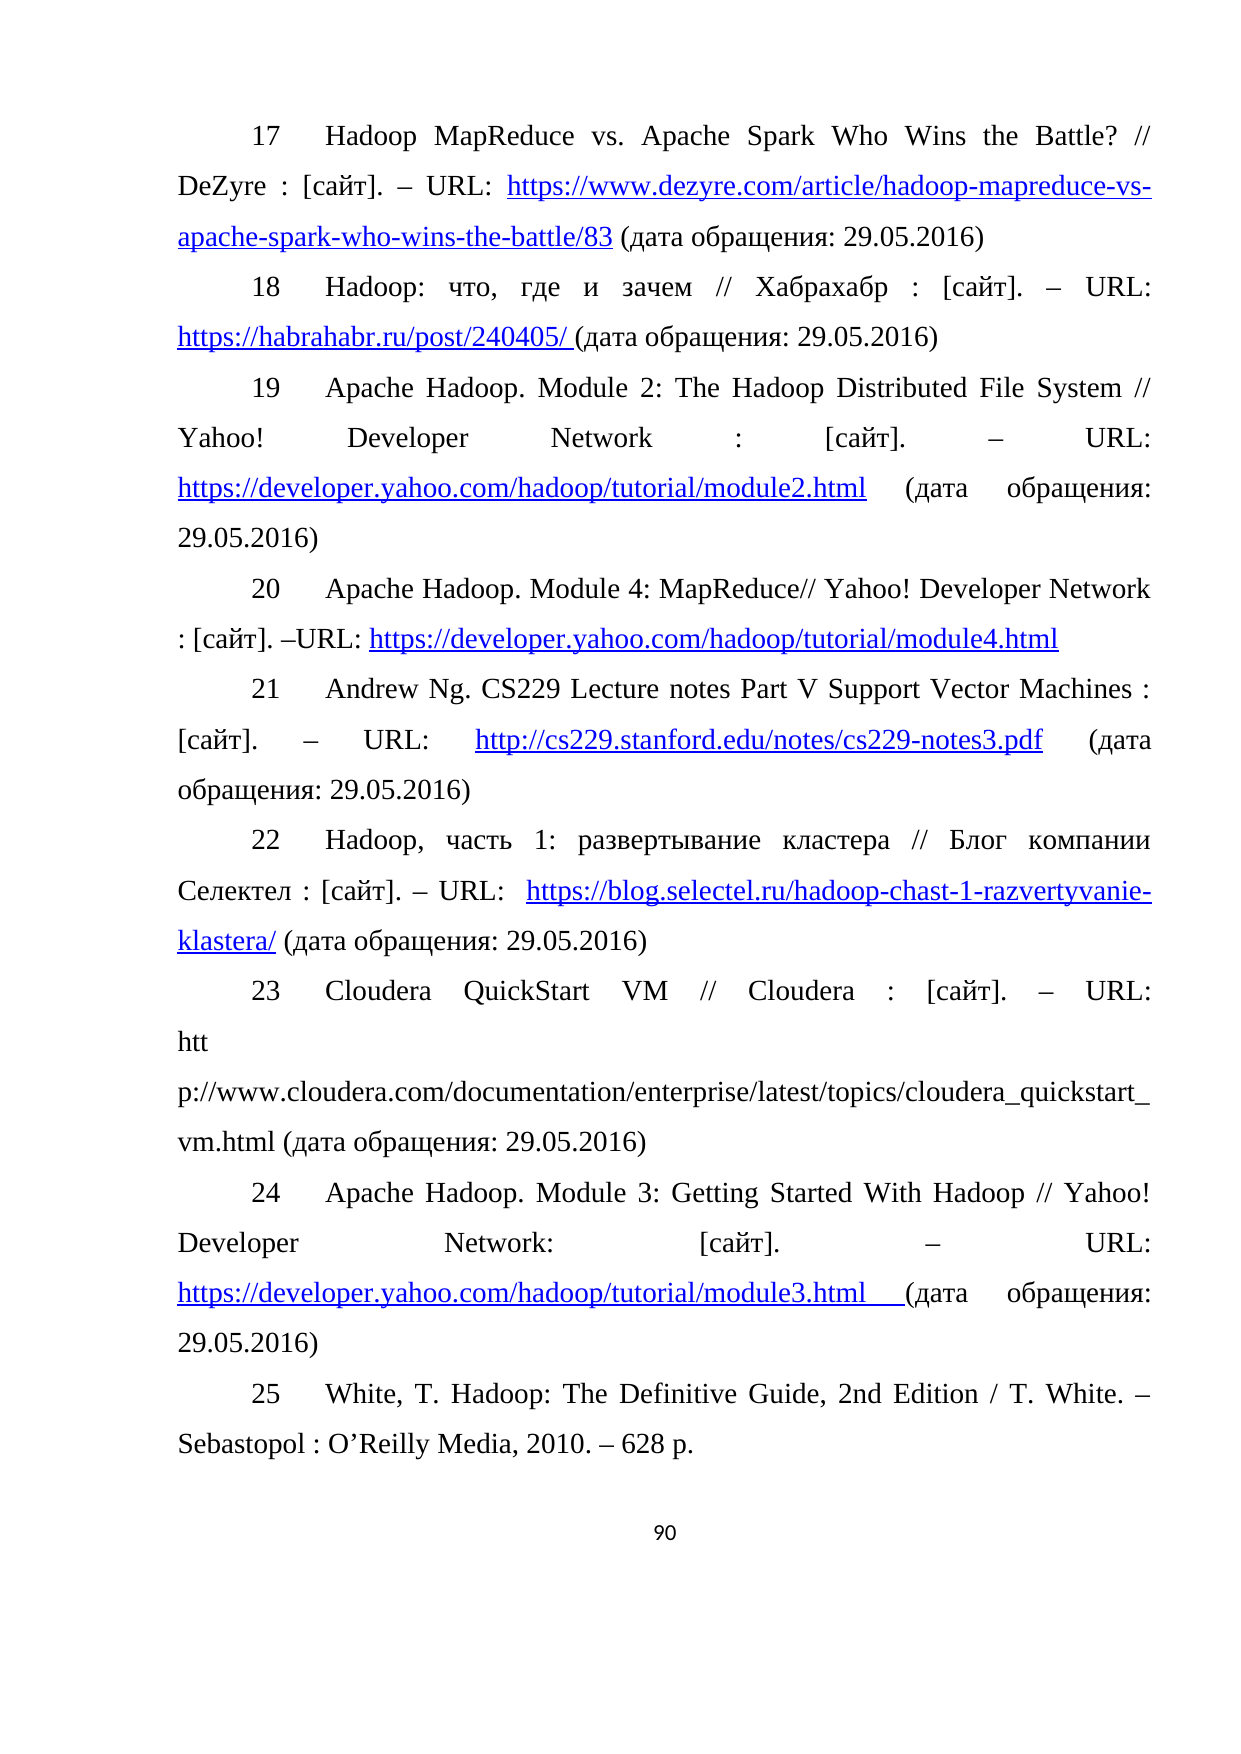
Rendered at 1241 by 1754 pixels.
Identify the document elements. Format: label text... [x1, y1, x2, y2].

list Andrew Ng. CS229 Lecture notes Part V Support Vector Machines : [сайт]. – URL: http://cs229.stanford.edu/notes/cs229-notes3.pdf (дата обращения: 29.05.2016) [177, 672, 1152, 806]
list Apache Hadoop. Module 2: The Hadoop Distributed File System // Yahoo! Developer Network : [сайт]. – URL: https://developer.yahoo.com/hadoop/tutorial/module2.html (дата обращения: 29.05.2016) [177, 370, 1152, 554]
list Apache Hadoop. Module 4: MapReduce// Yahoo! Developer Network : [сайт]. –URL: https://developer.yahoo.com/hadoop/tutorial/module4.html [177, 571, 1152, 655]
list Hadoop: что, где и зачем // Хабрахабр : [сайт]. – URL: https://habrahabr.ru/post/240405/ (дата обращения: 29.05.2016) [177, 269, 1152, 353]
list Hadoop MapReduce vs. Apache Spark Who Wins the Battle? // DeZyre : [сайт]. – URL: https://www.dezyre.com/article/hadoop-mapreduce-vs-apache-spark-who-wins-the-battle/83 (дата обращения: 29.05.2016) [177, 118, 1152, 252]
list Hadoop, часть 1: развертывание кластера // Блог компании Селектел : [сайт]. – URL: https://blog.selectel.ru/hadoop-chast-1-razvertyvanie-klastera/ (дата обращения: 29.05.2016) [177, 822, 1152, 957]
list White, T. Hadoop: The Definitive Guide, 2nd Edition / T. White. – Sebastopol : O’Reilly Media, 2010. – 628 p. [177, 1376, 1152, 1460]
list Cloudera QuickStart VM // Cloudera : [сайт]. – URL: http://www.cloudera.com/documentation/enterprise/latest/topics/cloudera_quickstart_vm.html (дата обращения: 29.05.2016) [177, 973, 1152, 1158]
list Apache Hadoop. Module 3: Getting Started With Hadoop // Yahoo! Developer Network: [сайт]. – URL: https://developer.yahoo.com/hadoop/tutorial/module3.html (дата обращения: 29.05.2016) [177, 1175, 1152, 1359]
